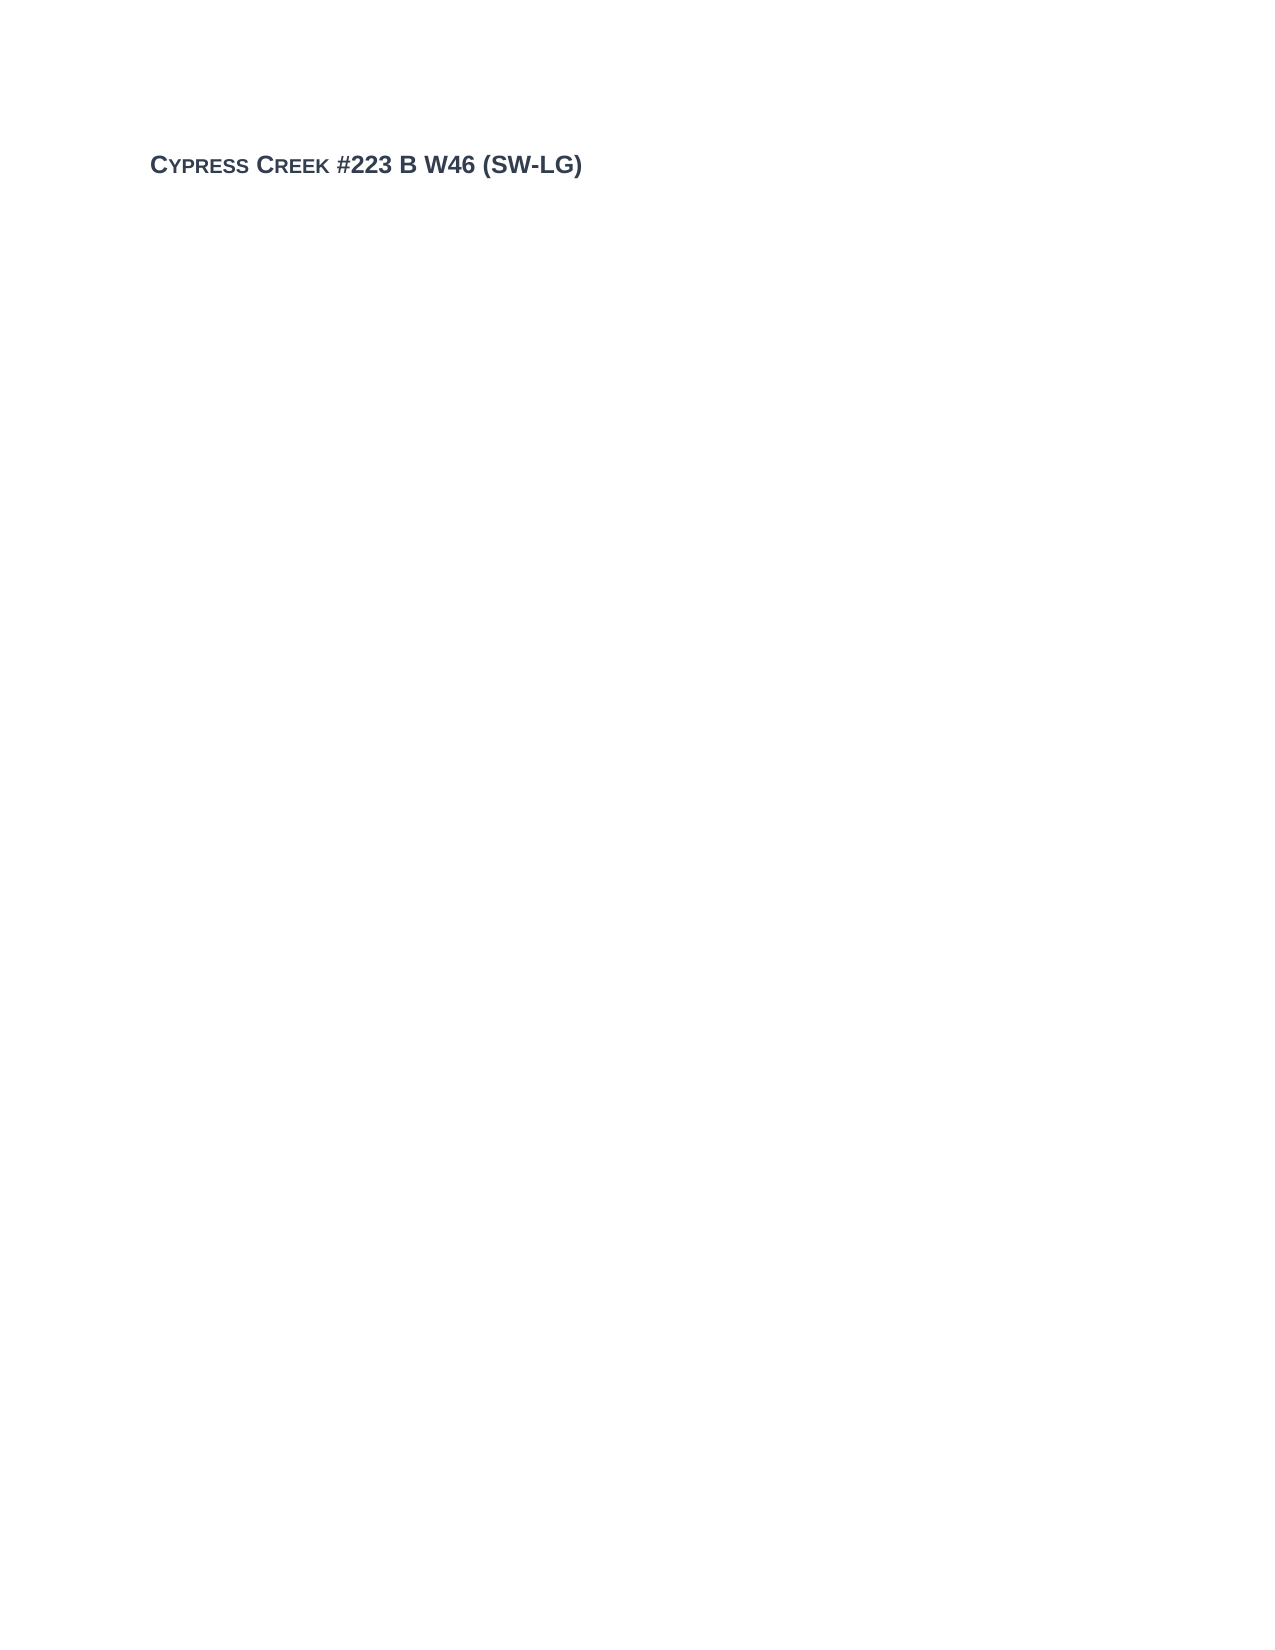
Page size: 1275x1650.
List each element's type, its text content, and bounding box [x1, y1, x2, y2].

subtitle Cypress Creek #223 B W46 (SW-LG) [150, 150, 1125, 179]
